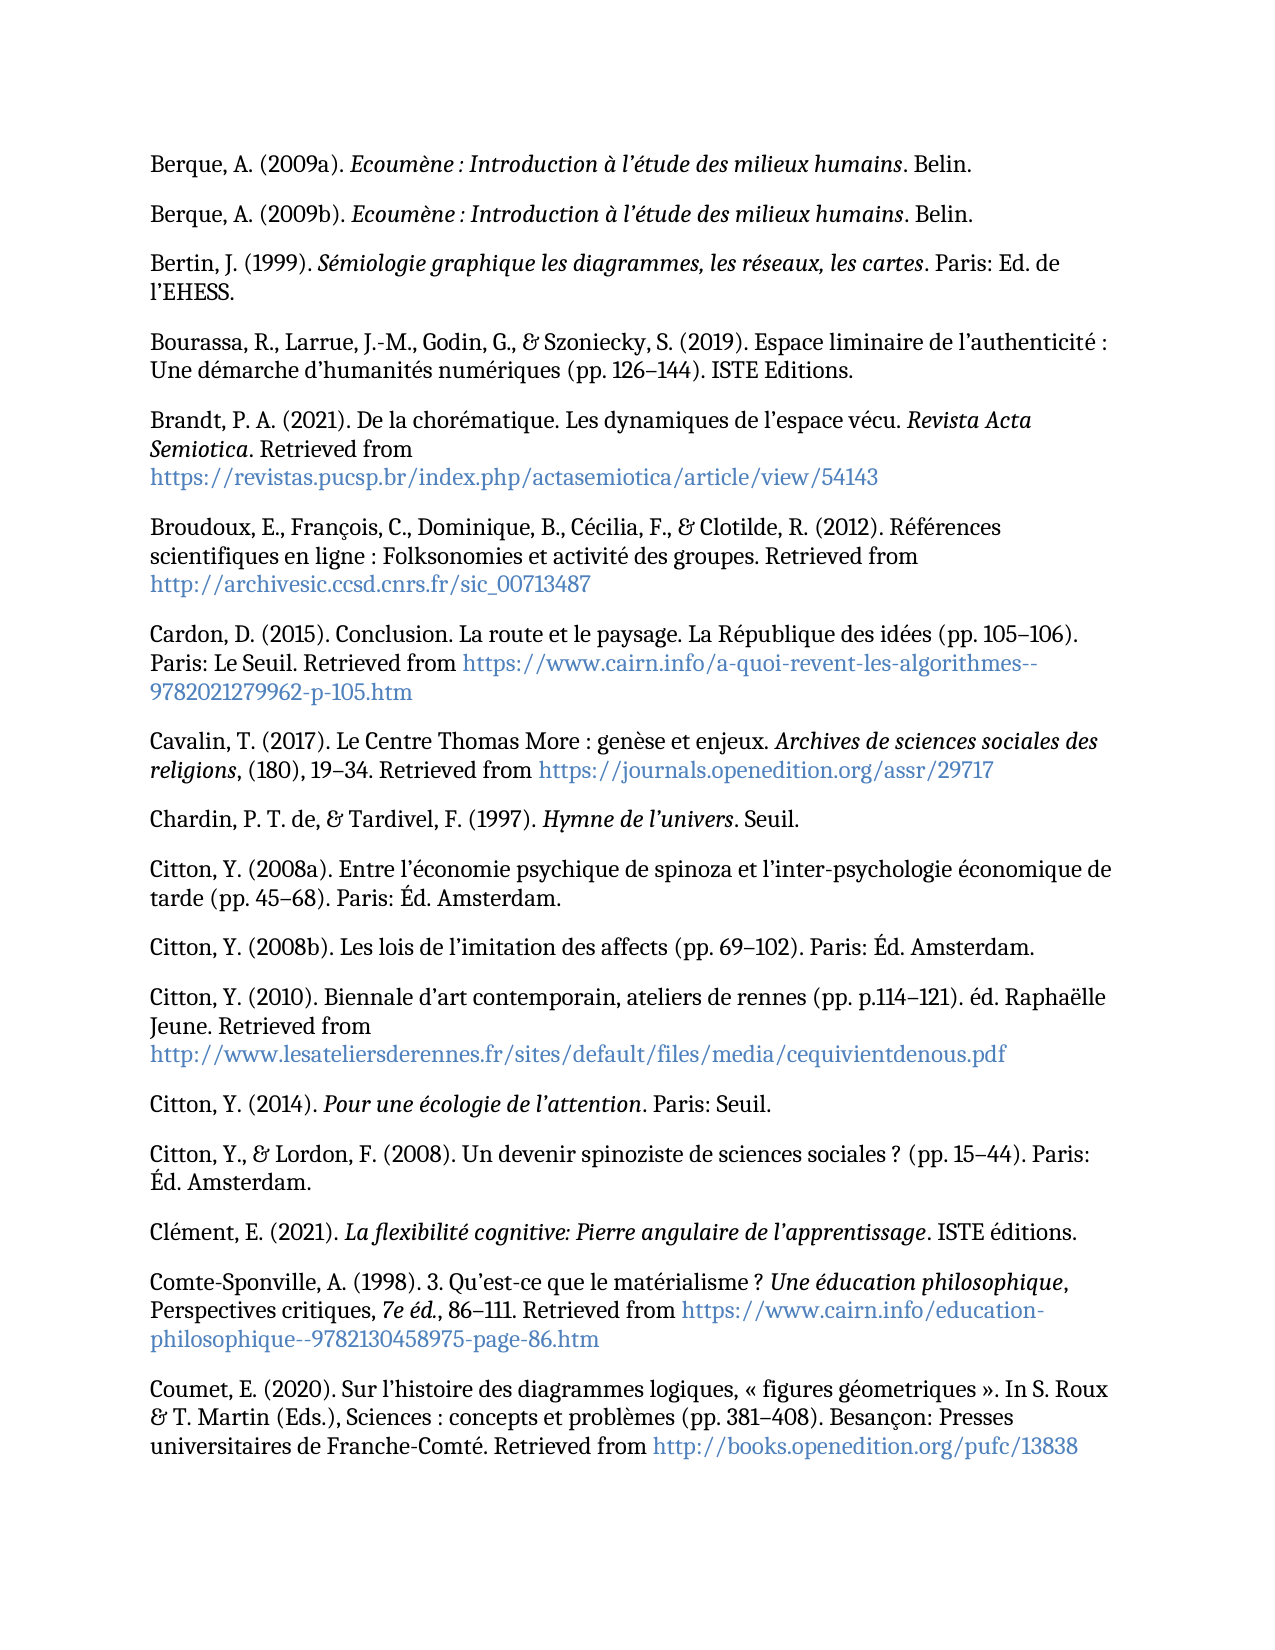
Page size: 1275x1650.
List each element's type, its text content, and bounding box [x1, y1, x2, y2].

text Coumet, E. (2020). Sur l’histoire des diagrammes logiques, « figures géometriques ». In S. Roux & T. Martin (Eds.), Sciences : concepts et problèmes (pp. 381–408). Besançon: Presses universitaires de Franche-Comté. Retrieved from http://books.openedition.org/pufc/13838 [150, 1374, 1125, 1461]
text Broudoux, E., François, C., Dominique, B., Cécilia, F., & Clotilde, R. (2012). Références scientifiques en ligne : Folksonomies et activité des groupes. Retrieved from http://archivesic.ccsd.cnrs.fr/sic_00713487 [150, 513, 1125, 599]
text Citton, Y. (2014). Pour une écologie de l’attention. Paris: Seuil. [150, 1090, 1125, 1119]
text Clément, E. (2021). La flexibilité cognitive: Pierre angulaire de l’apprentissage. ISTE éditions. [150, 1218, 1125, 1247]
text Cavalin, T. (2017). Le Centre Thomas More : genèse et enjeux. Archives de sciences sociales des religions, (180), 19–34. Retrieved from https://journals.openedition.org/assr/29717 [150, 727, 1125, 784]
text Berque, A. (2009a). Ecoumène : Introduction à l’étude des milieux humains. Belin. [150, 150, 1125, 179]
text Bertin, J. (1999). Sémiologie graphique les diagrammes, les réseaux, les cartes. Paris: Ed. de l’EHESS. [150, 249, 1125, 307]
text Brandt, P. A. (2021). De la chorématique. Les dynamiques de l’espace vécu. Revista Acta Semiotica. Retrieved from https://revistas.pucsp.br/index.php/actasemiotica/article/view/54143 [150, 406, 1125, 492]
text Cardon, D. (2015). Conclusion. La route et le paysage. La République des idées (pp. 105–106). Paris: Le Seuil. Retrieved from https://www.cairn.info/a-quoi-revent-les-algorithmes--9782021279962-p-105.htm [150, 620, 1125, 706]
text Comte-Sponville, A. (1998). 3. Qu’est-ce que le matérialisme ? Une éducation philosophique, Perspectives critiques, 7e éd., 86–111. Retrieved from https://www.cairn.info/education-philosophique--9782130458975-page-86.htm [150, 1267, 1125, 1354]
text Citton, Y. (2010). Biennale d’art contemporain, ateliers de rennes (pp. p.114–121). éd. Raphaëlle Jeune. Retrieved from http://www.lesateliersderennes.fr/sites/default/files/media/cequivientdenous.pdf [150, 983, 1125, 1069]
text Chardin, P. T. de, & Tardivel, F. (1997). Hymne de l’univers. Seuil. [150, 805, 1125, 834]
text Citton, Y., & Lordon, F. (2008). Un devenir spinoziste de sciences sociales ? (pp. 15–44). Paris: Éd. Amsterdam. [150, 1139, 1125, 1197]
text Citton, Y. (2008a). Entre l’économie psychique de spinoza et l’inter-psychologie économique de tarde (pp. 45–68). Paris: Éd. Amsterdam. [150, 855, 1125, 912]
text Citton, Y. (2008b). Les lois de l’imitation des affects (pp. 69–102). Paris: Éd. Amsterdam. [150, 933, 1125, 962]
text Berque, A. (2009b). Ecoumène : Introduction à l’étude des milieux humains. Belin. [150, 199, 1125, 228]
text Bourassa, R., Larrue, J.-M., Godin, G., & Szoniecky, S. (2019). Espace liminaire de l’authenticité : Une démarche d’humanités numériques (pp. 126–144). ISTE Editions. [150, 327, 1125, 385]
